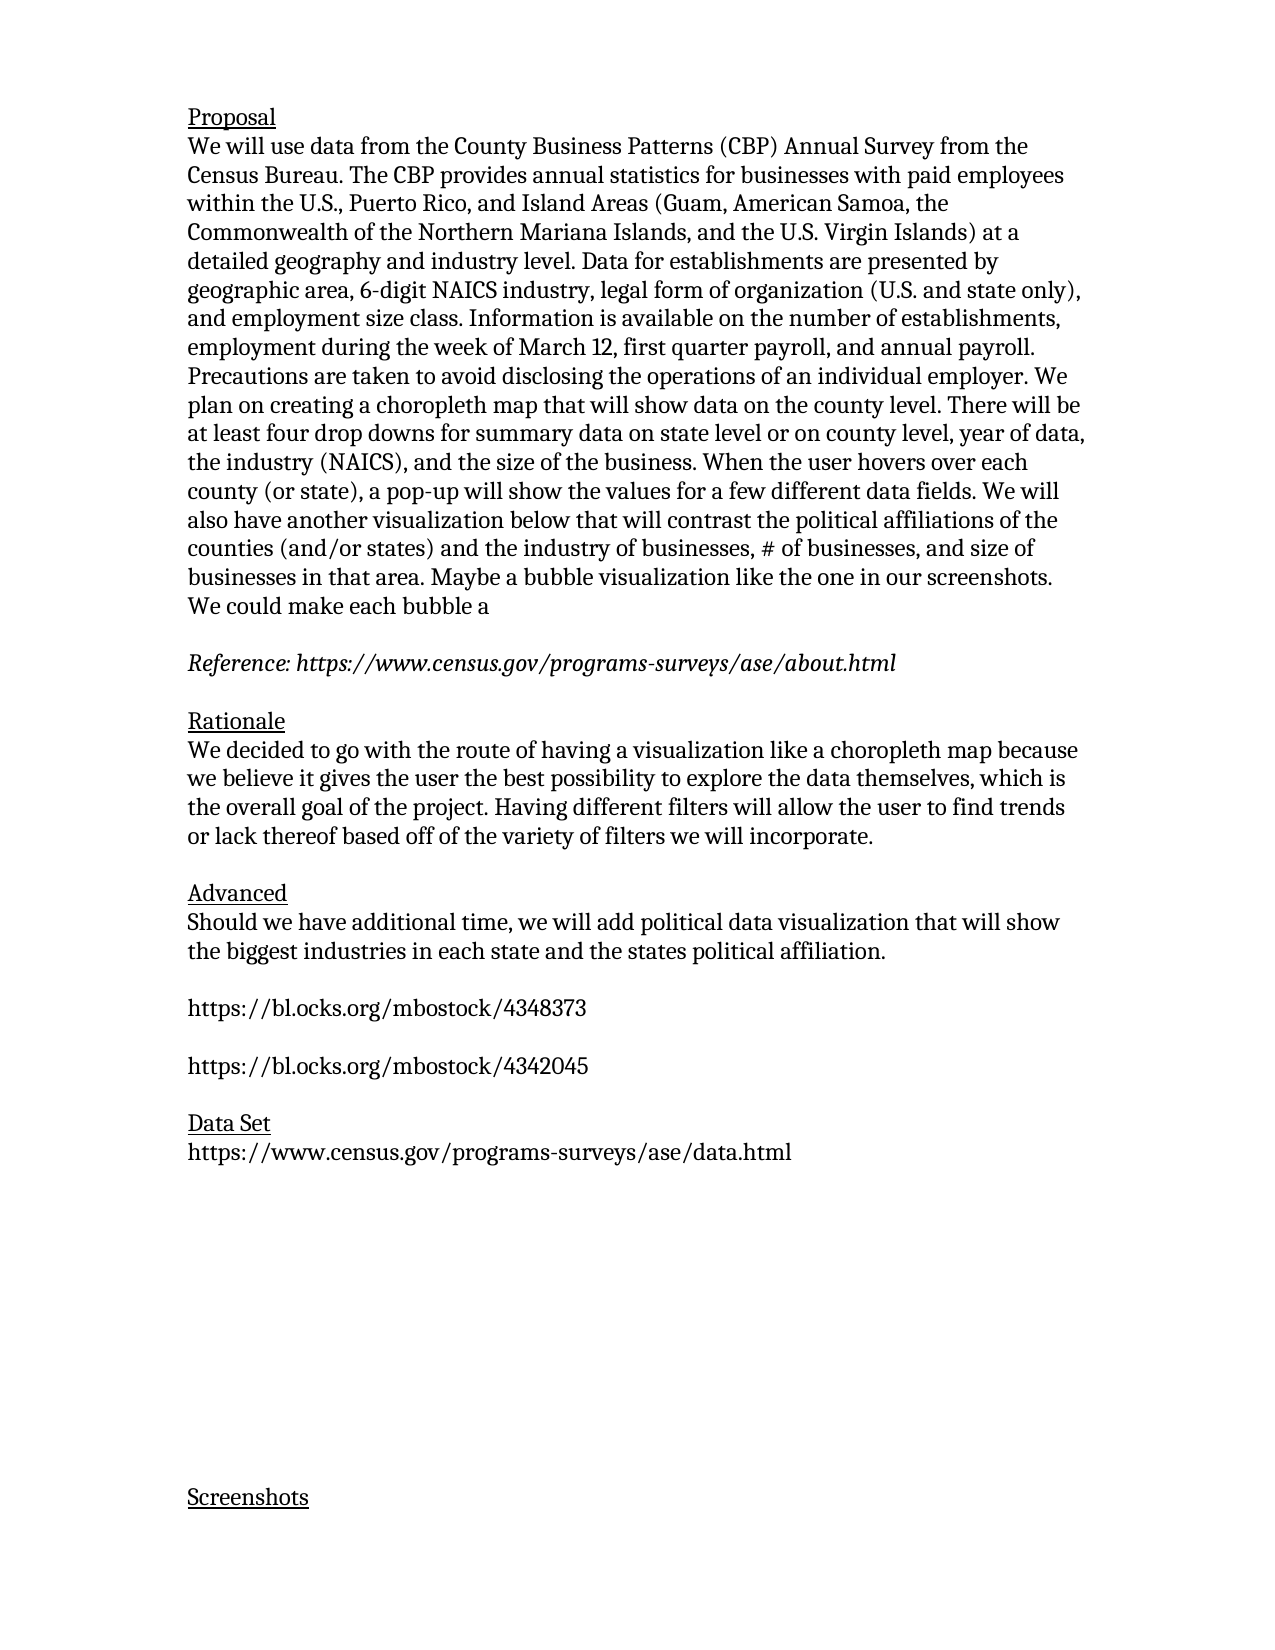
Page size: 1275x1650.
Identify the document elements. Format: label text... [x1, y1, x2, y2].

text We will use data from the County Business Patterns (CBP) Annual Survey from the Census Bureau. The CBP provides annual statistics for businesses with paid employees within the U.S., Puerto Rico, and Island Areas (Guam, American Samoa, the Commonwealth of the Northern Mariana Islands, and the U.S. Virgin Islands) at a detailed geography and industry level. Data for establishments are presented by geographic area, 6-digit NAICS industry, legal form of organization (U.S. and state only), and employment size class. Information is available on the number of establishments, employment during the week of March 12, first quarter payroll, and annual payroll. Precautions are taken to avoid disclosing the operations of an individual employer. We plan on creating a choropleth map that will show data on the county level. There will be at least four drop downs for summary data on state level or on county level, year of data, the industry (NAICS), and the size of the business. When the user hovers over each county (or state), a pop-up will show the values for a few different data fields. We will also have another visualization below that will contrast the political affiliations of the counties (and/or states) and the industry of businesses, # of businesses, and size of businesses in that area. Maybe a bubble visualization like the one in our screenshots. We could make each bubble a [187, 132, 1087, 621]
text Rationale [187, 707, 1087, 736]
text Reference: https://www.census.gov/programs-surveys/ase/about.html [187, 649, 1087, 678]
text Screenshots [187, 1483, 1087, 1512]
text https://bl.ocks.org/mbostock/4348373 [187, 994, 1087, 1023]
text We decided to go with the route of having a visualization like a choropleth map because we believe it gives the user the best possibility to explore the data themselves, which is the overall goal of the project. Having different filters will allow the user to find trends or lack thereof based off of the variety of filters we will incorporate. [187, 736, 1087, 851]
text Proposal [187, 103, 1087, 132]
text https://bl.ocks.org/mbostock/4342045 [187, 1052, 1087, 1081]
text Advanced [187, 879, 1087, 908]
text Data Set [187, 1109, 1087, 1138]
text Should we have additional time, we will add political data visualization that will show the biggest industries in each state and the states political affiliation. [187, 908, 1087, 966]
text https://www.census.gov/programs-surveys/ase/data.html [187, 1138, 1087, 1167]
